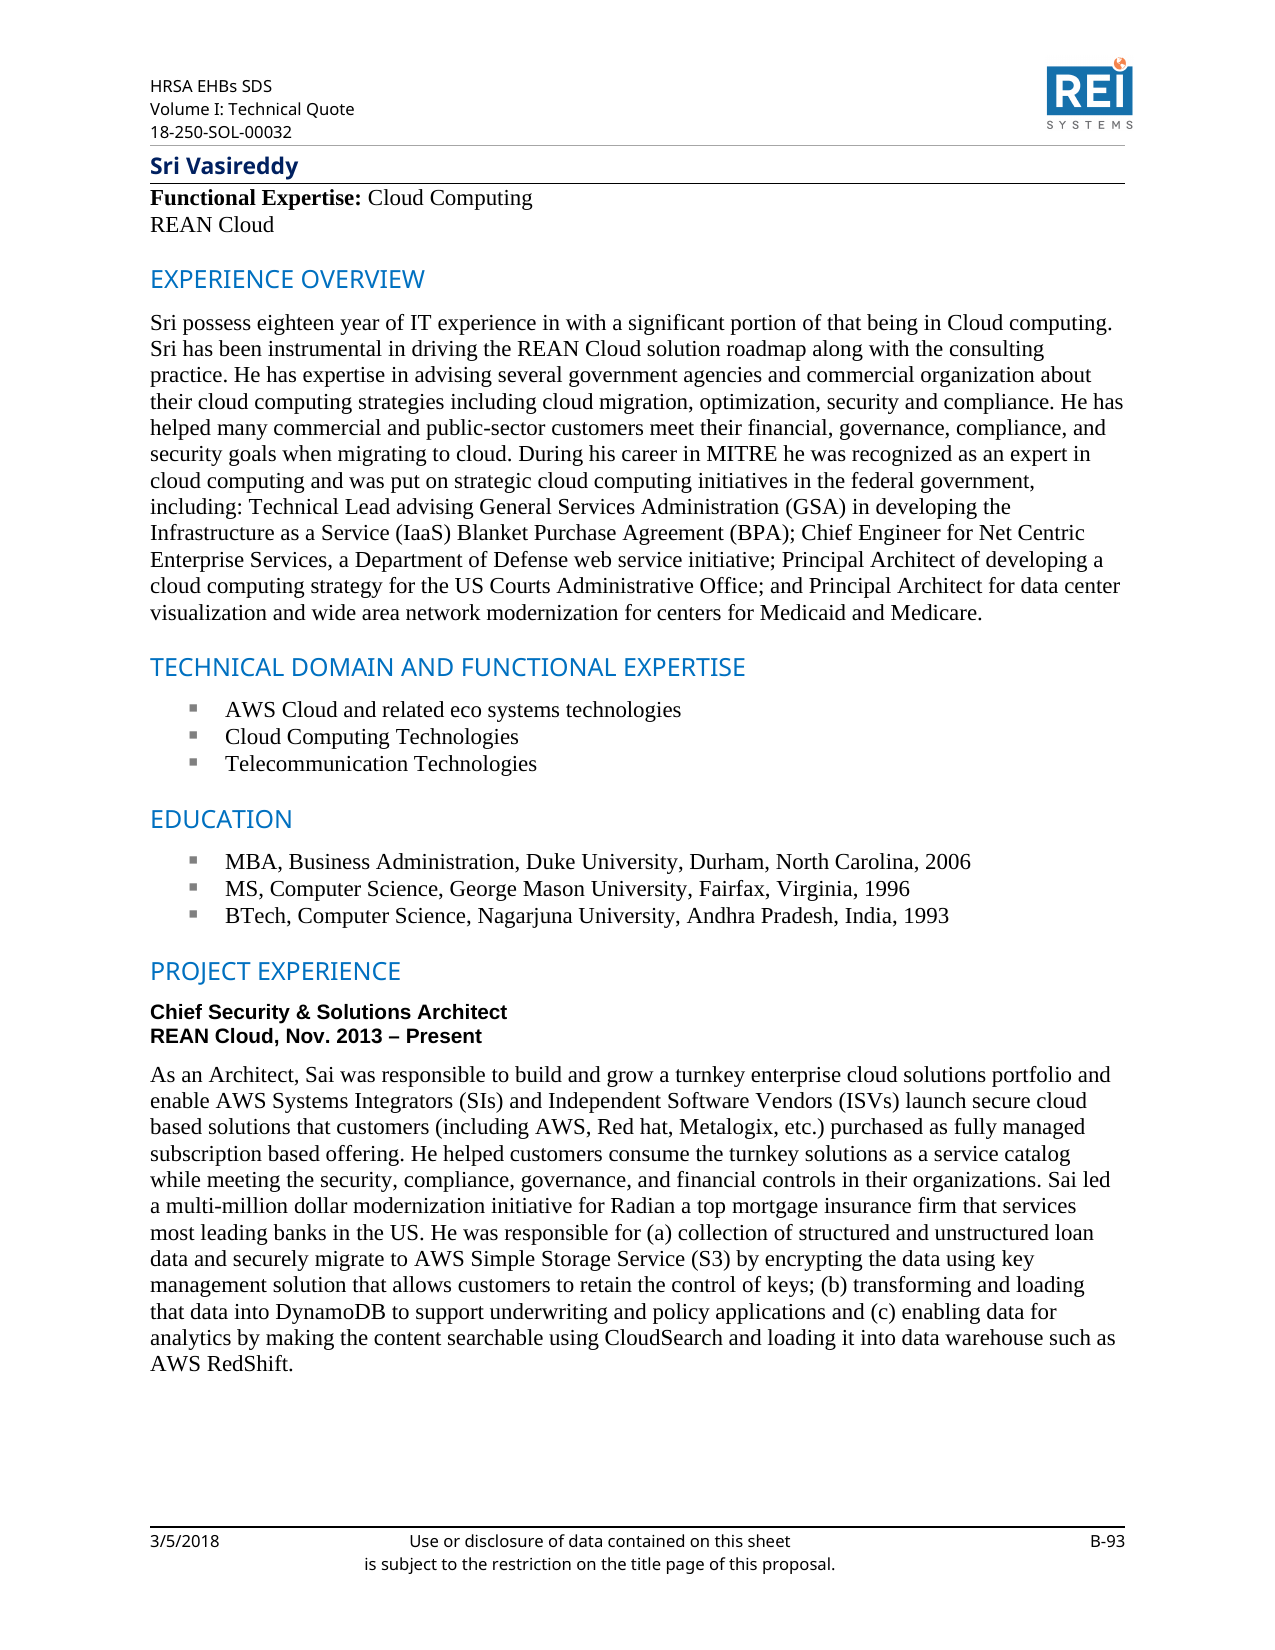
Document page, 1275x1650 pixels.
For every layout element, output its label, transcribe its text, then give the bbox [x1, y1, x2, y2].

text Cloud Computing Technologies [187, 723, 1125, 750]
text Sri possess eighteen year of IT experience in with a significant portion of that being in Cloud computing. Sri has been instrumental in driving the REAN Cloud solution roadmap along with the consulting practice. He has expertise in advising several government agencies and commercial organization about their cloud computing strategies including cloud migration, optimization, security and compliance. He has helped many commercial and public-sector customers meet their financial, governance, compliance, and security goals when migrating to cloud. During his career in MITRE he was recognized as an expert in cloud computing and was put on strategic cloud computing initiatives in the federal government, including: Technical Lead advising General Services Administration (GSA) in developing the Infrastructure as a Service (IaaS) Blanket Purchase Agreement (BPA); Chief Engineer for Net Centric Enterprise Services, a Department of Defense web service initiative; Principal Architect of developing a cloud computing strategy for the US Courts Administrative Office; and Principal Architect for data center visualization and wide area network modernization for centers for Medicaid and Medicare. [150, 309, 1125, 625]
text MBA, Business Administration, Duke University, Durham, North Carolina, 2006 [187, 848, 1125, 875]
subtitle Project Experience [150, 954, 1125, 988]
text AWS Cloud and related eco systems technologies [187, 696, 1125, 723]
title REAN Cloud, Nov. 2013 – Present [150, 1024, 1125, 1048]
subtitle Experience overview [150, 262, 1125, 296]
subtitle Education [150, 802, 1125, 836]
text MS, Computer Science, George Mason University, Fairfax, Virginia, 1996 [187, 875, 1125, 902]
text BTech, Computer Science, Nagarjuna University, Andhra Pradesh, India, 1993 [187, 902, 1125, 929]
text Telecommunication Technologies [187, 750, 1125, 777]
title Chief Security & Solutions Architect [150, 1000, 1125, 1024]
text Sri Vasireddy [150, 150, 1125, 183]
text As an Architect, Sai was responsible to build and grow a turnkey enterprise cloud solutions portfolio and enable AWS Systems Integrators (SIs) and Independent Software Vendors (ISVs) launch secure cloud based solutions that customers (including AWS, Red hat, Metalogix, etc.) purchased as fully managed subscription based offering. He helped customers consume the turnkey solutions as a service catalog while meeting the security, compliance, governance, and financial controls in their organizations. Sai led a multi-million dollar modernization initiative for Radian a top mortgage insurance firm that services most leading banks in the US. He was responsible for (a) collection of structured and unstructured loan data and securely migrate to AWS Simple Storage Service (S3) by encrypting the data using key management solution that allows customers to retain the control of keys; (b) transforming and loading that data into DynamoDB to support underwriting and policy applications and (c) enabling data for analytics by making the content searchable using CloudSearch and loading it into data warehouse such as AWS RedShift. [150, 1061, 1125, 1377]
text REAN Cloud [150, 211, 1125, 237]
picture [1045, 55, 1135, 131]
subtitle Technical Domain AnD FUNCTIONAL Expertise [150, 650, 1125, 684]
text Functional Expertise: Cloud Computing [150, 184, 1125, 211]
